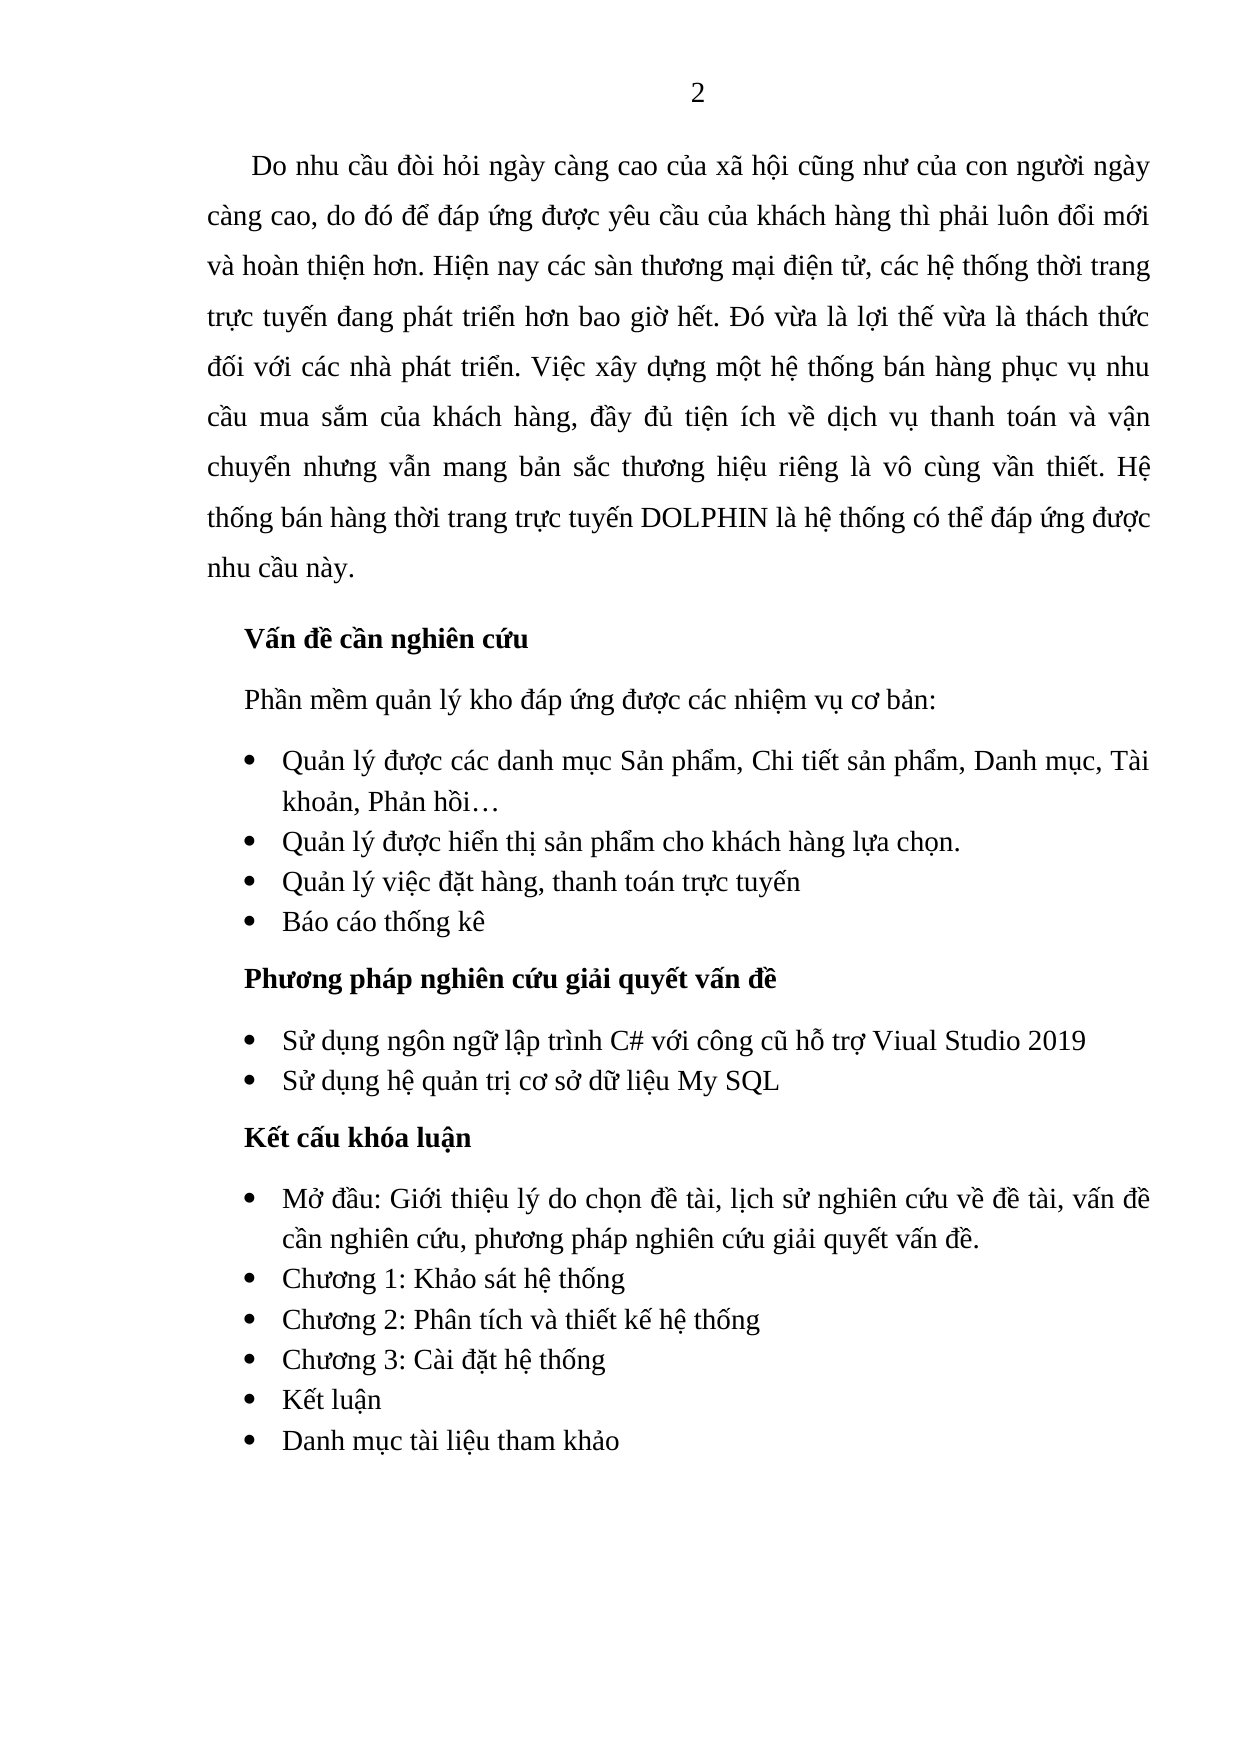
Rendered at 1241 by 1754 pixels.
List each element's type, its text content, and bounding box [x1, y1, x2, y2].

list Chương 1: Khảo sát hệ thống [244, 1261, 1152, 1295]
list Quản lý được các danh mục Sản phẩm, Chi tiết sản phẩm, Danh mục, Tài khoản, Phản hồi… [244, 743, 1152, 817]
list Danh mục tài liệu tham khảo [244, 1423, 1152, 1456]
list Chương 2: Phân tích và thiết kế hệ thống [244, 1302, 1152, 1335]
list Quản lý được hiển thị sản phẩm cho khách hàng lựa chọn. [244, 824, 1152, 858]
text Phần mềm quản lý kho đáp ứng được các nhiệm vụ cơ bản: [207, 682, 1152, 716]
list Sử dụng ngôn ngữ lập trình C# với công cũ hỗ trợ Viual Studio 2019 [244, 1023, 1152, 1056]
text Phương pháp nghiên cứu giải quyết vấn đề [207, 962, 1152, 995]
text Kết cấu khóa luận [207, 1120, 1152, 1153]
list Chương 3: Cài đặt hệ thống [244, 1342, 1152, 1376]
list Báo cáo thống kê [244, 904, 1152, 938]
list Sử dụng hệ quản trị cơ sở dữ liệu My SQL [244, 1063, 1152, 1097]
text Vấn đề cần nghiên cứu [207, 621, 1152, 655]
text Do nhu cầu đòi hỏi ngày càng cao của xã hội cũng như của con người ngày càng cao, do đó để đáp ứng được yêu cầu của khách hàng thì phải luôn đổi mới và hoàn thiện hơn. Hiện nay các sàn thương mại điện tử, các hệ thống thời trang trực tuyến đang phát triển hơn bao giờ hết. Đó vừa là lợi thế vừa là thách thức đối với các nhà phát triển. Việc xây dựng một hệ thống bán hàng phục vụ nhu cầu mua sắm của khách hàng, đầy đủ tiện ích về dịch vụ thanh toán và vận chuyển nhưng vẫn mang bản sắc thương hiệu riêng là vô cùng vần thiết. Hệ thống bán hàng thời trang trực tuyến DOLPHIN là hệ thống có thể đáp ứng được nhu cầu này. [207, 148, 1152, 584]
list Mở đầu: Giới thiệu lý do chọn đề tài, lịch sử nghiên cứu về đề tài, vấn đề cần nghiên cứu, phương pháp nghiên cứu giải quyết vấn đề. [244, 1181, 1152, 1255]
list Quản lý việc đặt hàng, thanh toán trực tuyến [244, 864, 1152, 898]
list Kết luận [244, 1382, 1152, 1416]
